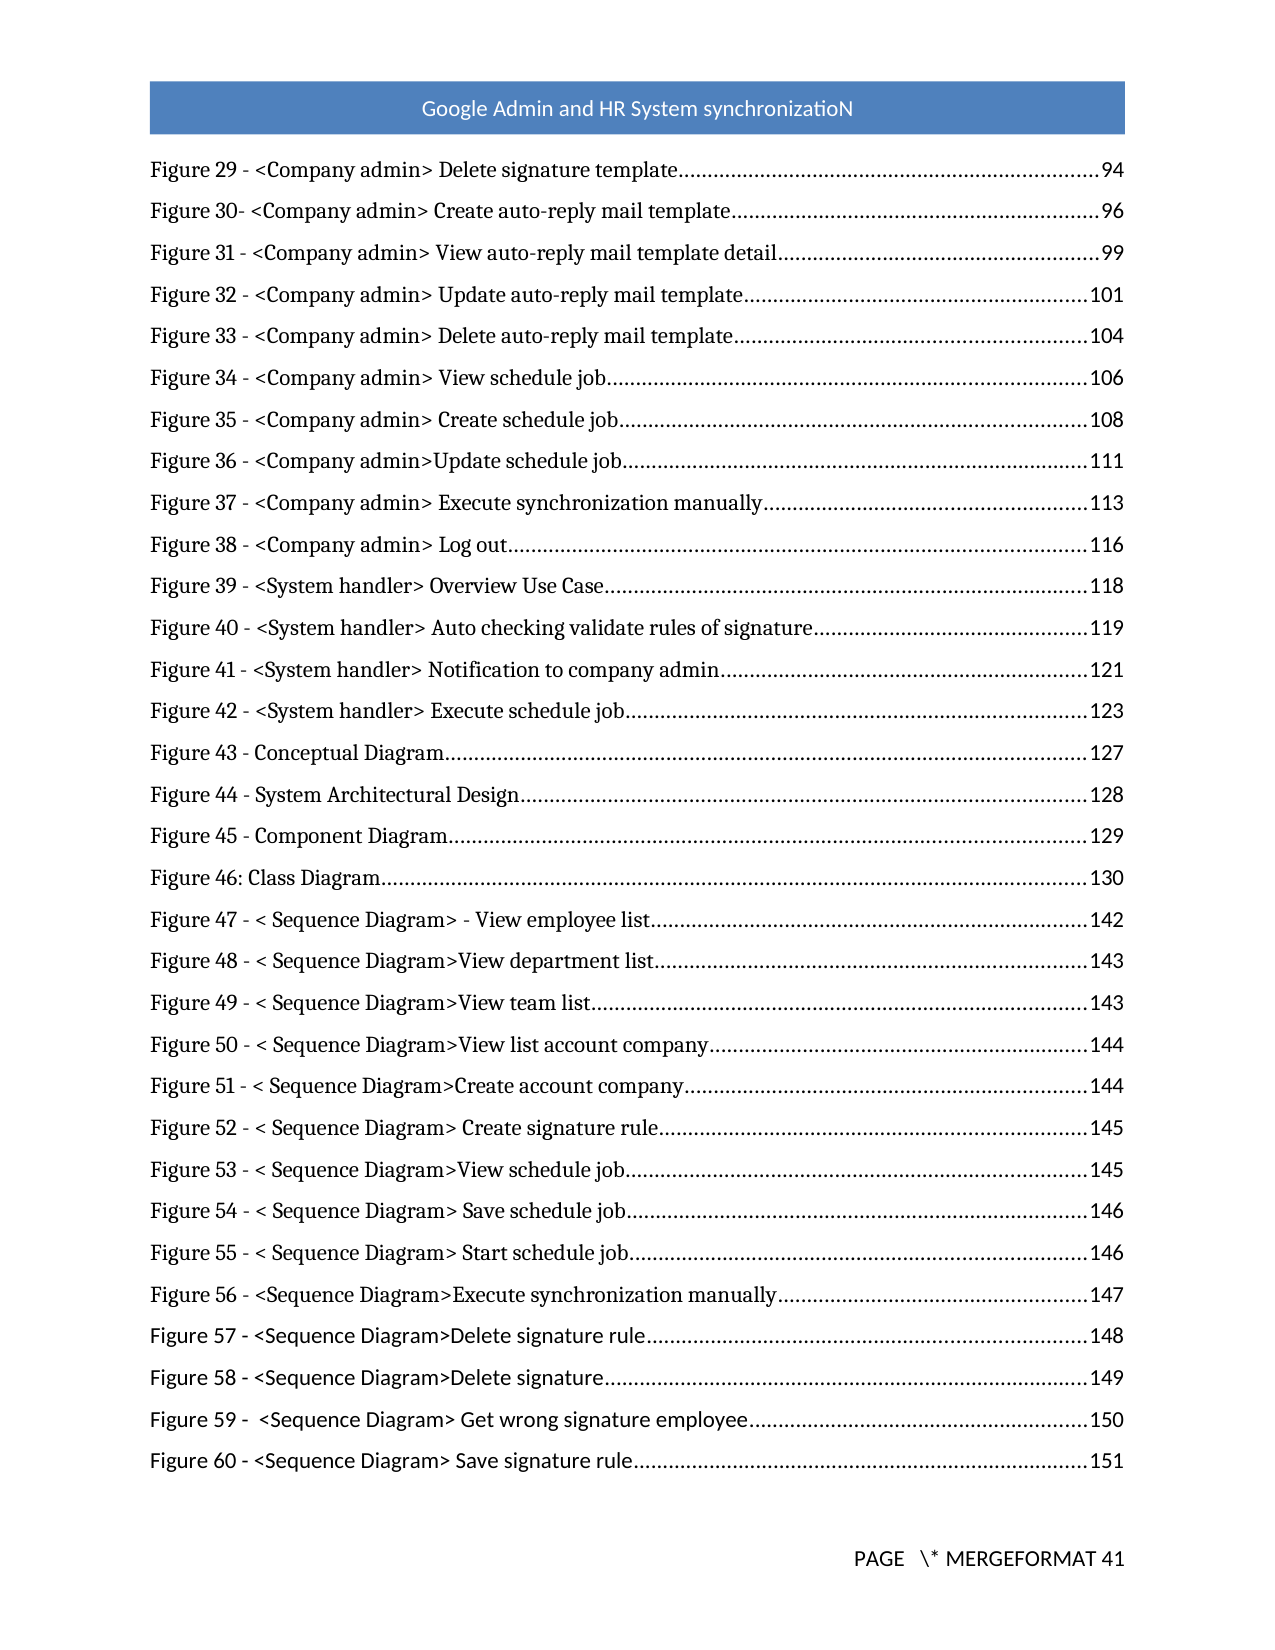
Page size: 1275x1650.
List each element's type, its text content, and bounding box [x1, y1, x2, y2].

text Figure 40 - <System handler> Auto checking validate rules of signature 119 [150, 608, 1125, 646]
text Figure 46: Class Diagram 130 [150, 858, 1125, 896]
text Figure 57 - <Sequence Diagram>Delete signature rule 148 [150, 1317, 1125, 1354]
text Figure 39 - <System handler> Overview Use Case 118 [150, 567, 1125, 604]
text Figure 41 - <System handler> Notification to company admin 121 [150, 650, 1125, 687]
text Figure 44 - System Architectural Design 128 [150, 775, 1125, 812]
text Figure 38 - <Company admin> Log out 116 [150, 525, 1125, 562]
text Figure 33 - <Company admin> Delete auto-reply mail template 104 [150, 317, 1125, 354]
text Figure 53 - < Sequence Diagram>View schedule job 145 [150, 1150, 1125, 1187]
text Figure 51 - < Sequence Diagram>Create account company 144 [150, 1067, 1125, 1104]
text Figure 45 - Component Diagram 129 [150, 817, 1125, 854]
text Figure 48 - < Sequence Diagram>View department list 143 [150, 942, 1125, 979]
text Figure 52 - < Sequence Diagram> Create signature rule 145 [150, 1108, 1125, 1146]
text Figure 31 - <Company admin> View auto-reply mail template detail 99 [150, 233, 1125, 271]
text Figure 54 - < Sequence Diagram> Save schedule job 146 [150, 1192, 1125, 1229]
text Figure 60 - <Sequence Diagram> Save signature rule 151 [150, 1442, 1125, 1479]
text Figure 58 - <Sequence Diagram>Delete signature 149 [150, 1358, 1125, 1396]
text Figure 49 - < Sequence Diagram>View team list 143 [150, 983, 1125, 1021]
text Figure 42 - <System handler> Execute schedule job 123 [150, 692, 1125, 729]
text Figure 36 - <Company admin>Update schedule job 111 [150, 442, 1125, 479]
text Figure 37 - <Company admin> Execute synchronization manually 113 [150, 483, 1125, 521]
text Figure 43 - Conceptual Diagram 127 [150, 733, 1125, 771]
text Figure 29 - <Company admin> Delete signature template 94 [150, 150, 1125, 187]
text Figure 50 - < Sequence Diagram>View list account company 144 [150, 1025, 1125, 1062]
text Figure 34 - <Company admin> View schedule job 106 [150, 358, 1125, 396]
text Figure 35 - <Company admin> Create schedule job 108 [150, 400, 1125, 437]
text Figure 47 - < Sequence Diagram> - View employee list 142 [150, 900, 1125, 937]
text Figure 59 - <Sequence Diagram> Get wrong signature employee 150 [150, 1400, 1125, 1437]
text Figure 32 - <Company admin> Update auto-reply mail template 101 [150, 275, 1125, 312]
text Figure 56 - <Sequence Diagram>Execute synchronization manually 147 [150, 1275, 1125, 1312]
text Figure 55 - < Sequence Diagram> Start schedule job 146 [150, 1233, 1125, 1271]
text Figure 30- <Company admin> Create auto-reply mail template 96 [150, 192, 1125, 229]
